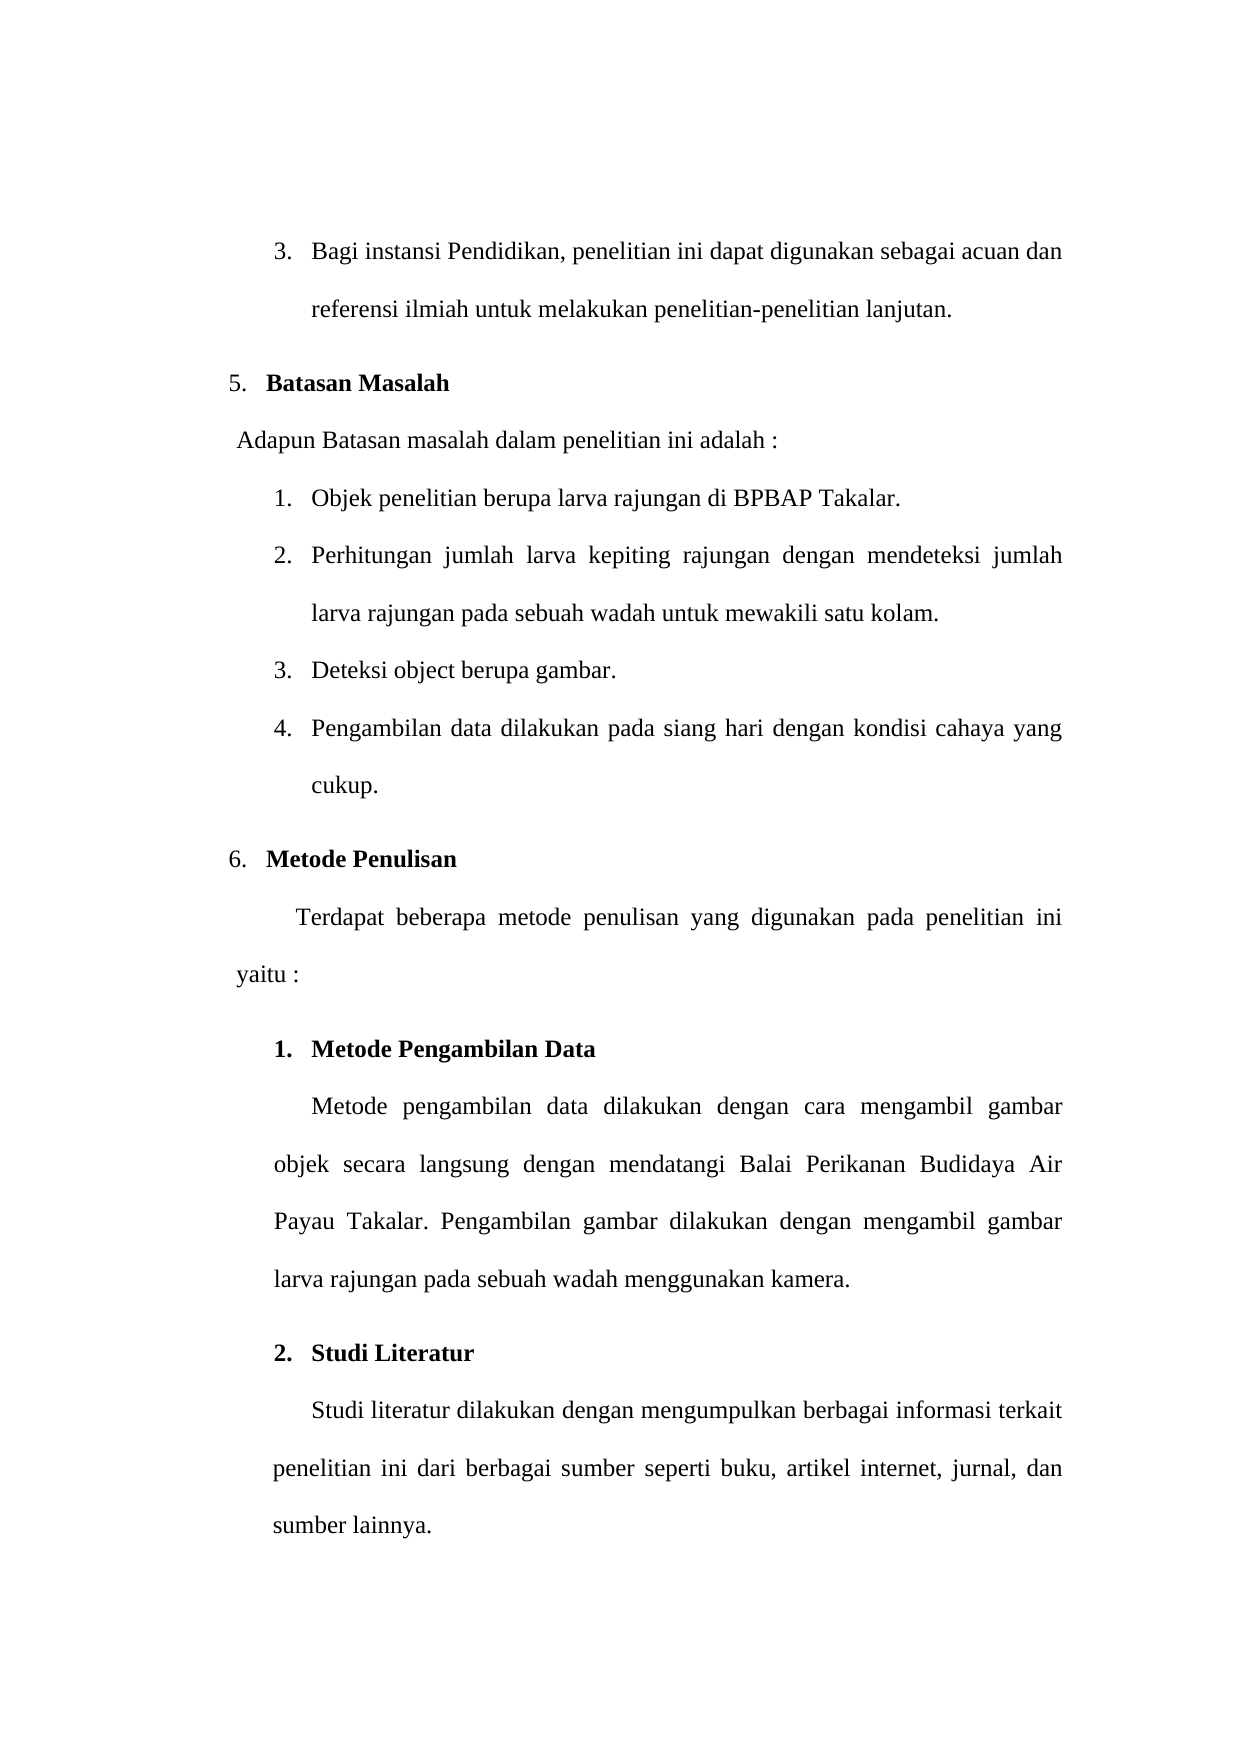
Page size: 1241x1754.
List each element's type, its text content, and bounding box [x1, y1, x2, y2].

list Pengambilan data dilakukan pada siang hari dengan kondisi cahaya yang cukup. [274, 713, 1063, 799]
list Objek penelitian berupa larva rajungan di BPBAP Takalar. [274, 483, 1063, 512]
text Studi literatur dilakukan dengan mengumpulkan berbagai informasi terkait penelitian ini dari berbagai sumber seperti buku, artikel internet, jurnal, dan sumber lainnya. [273, 1395, 1063, 1539]
subtitle Batasan Masalah [228, 368, 1063, 397]
list Bagi instansi Pendidikan, penelitian ini dapat digunakan sebagai acuan dan referensi ilmiah untuk melakukan penelitian-penelitian lanjutan. [274, 236, 1063, 322]
subtitle Metode Pengambilan Data [274, 1034, 1063, 1062]
text Metode pengambilan data dilakukan dengan cara mengambil gambar objek secara langsung dengan mendatangi Balai Perikanan Budidaya Air Payau Takalar. Pengambilan gambar dilakukan dengan mengambil gambar larva rajungan pada sebuah wadah menggunakan kamera. [274, 1091, 1063, 1292]
list Perhitungan jumlah larva kepiting rajungan dengan mendeteksi jumlah larva rajungan pada sebuah wadah untuk mewakili satu kolam. [274, 540, 1063, 627]
text Terdapat beberapa metode penulisan yang digunakan pada penelitian ini yaitu : [236, 902, 1063, 988]
list Deteksi object berupa gambar. [274, 655, 1063, 684]
list Adapun Batasan masalah dalam penelitian ini adalah : [236, 425, 1063, 454]
subtitle Studi Literatur [274, 1338, 1063, 1367]
subtitle Metode Penulisan [228, 844, 1063, 873]
